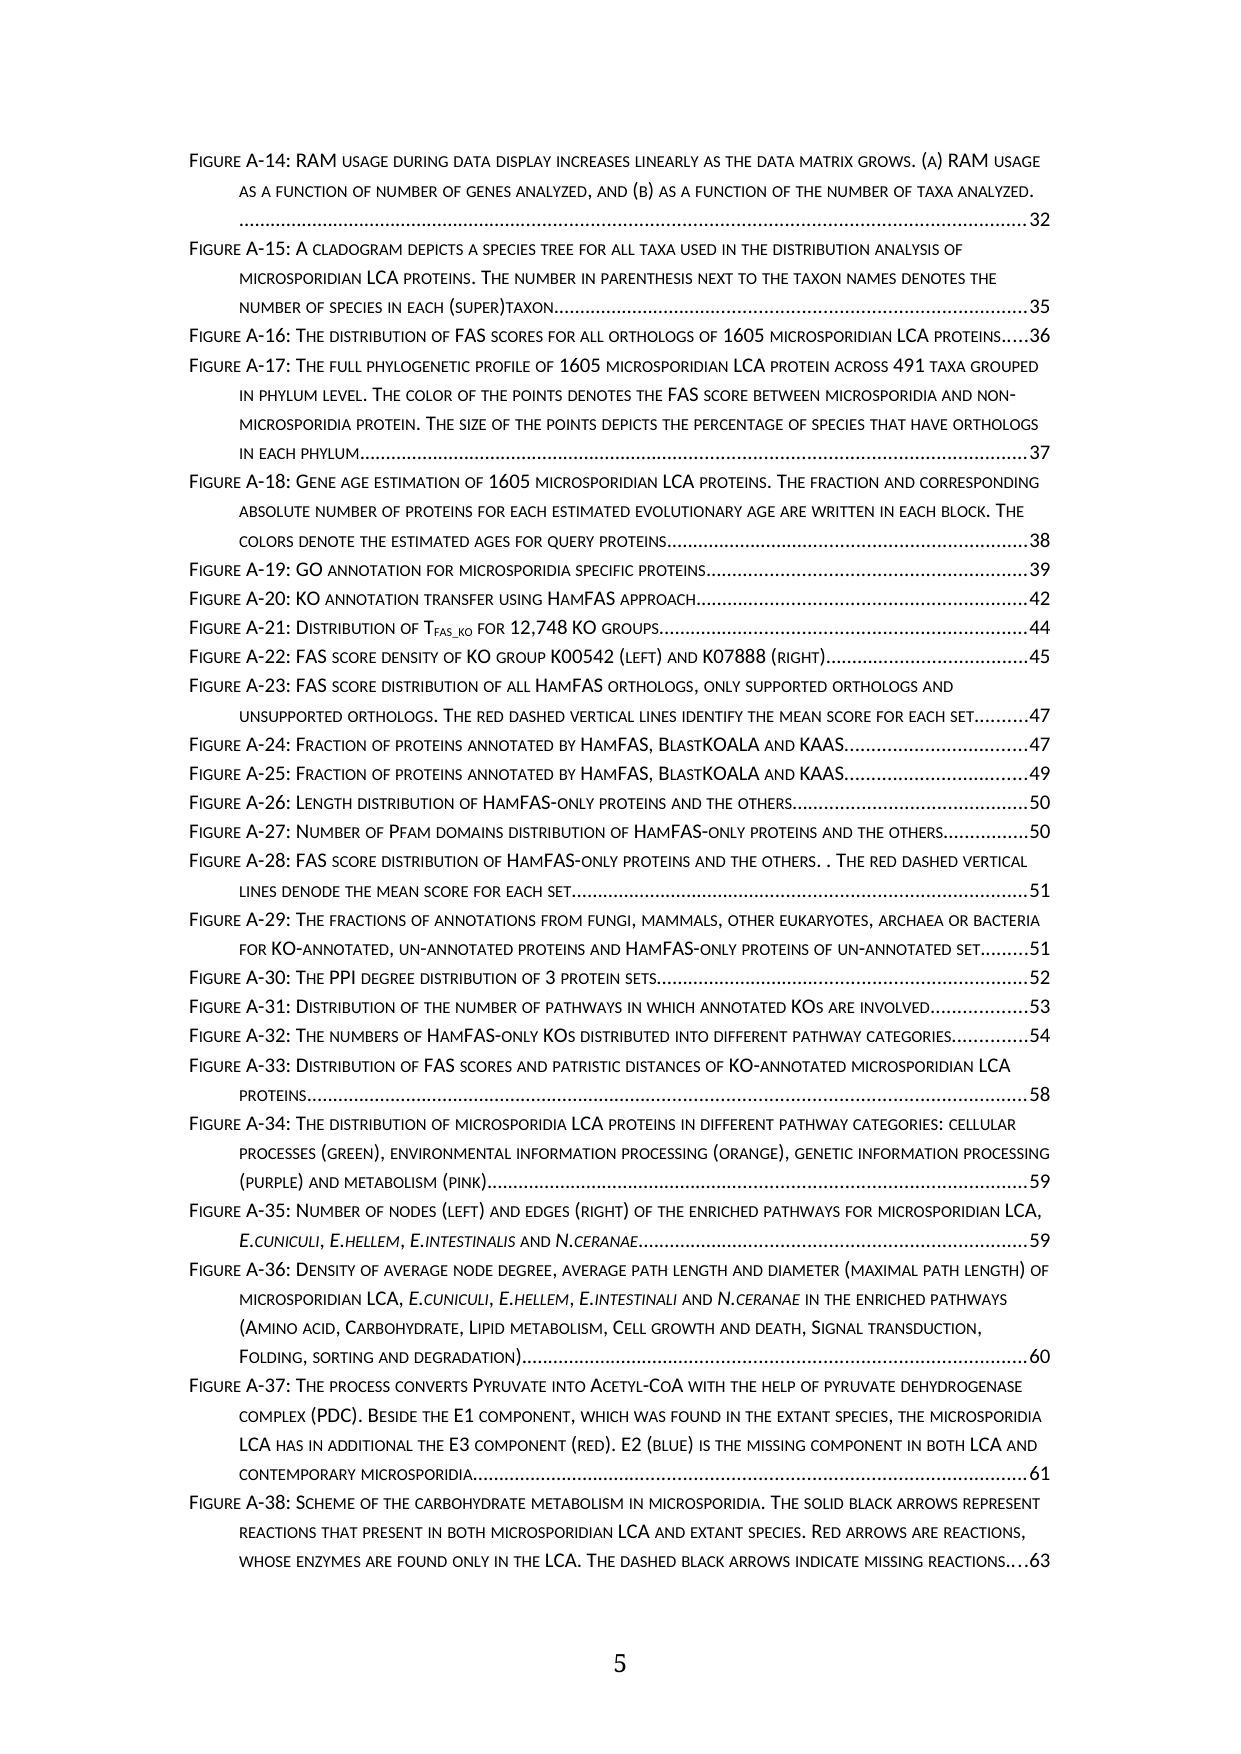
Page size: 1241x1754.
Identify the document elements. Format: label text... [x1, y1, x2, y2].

text Figure A-22: FAS score density of KO group K00542 (left) and K07888 (right) 45 [189, 643, 1051, 669]
text Figure A-36: Density of average node degree, average path length and diameter (maximal path length) of microsporidian LCA, E.cuniculi, E.hellem, E.intestinali and N.ceranae in the enriched pathways (Amino acid, Carbohydrate, Lipid metabolism, Cell growth and death, Signal transduction, Folding, sorting and degradation). 60 [189, 1256, 1051, 1369]
text Figure A-33: Distribution of FAS scores and patristic distances of KO-annotated microsporidian LCA proteins. 58 [189, 1052, 1051, 1106]
text Figure A-18: Gene age estimation of 1605 microsporidian LCA proteins. The fraction and corresponding absolute number of proteins for each estimated evolutionary age are written in each block. The colors denote the estimated ages for query proteins. 38 [189, 468, 1051, 552]
text Figure A-38: Scheme of the carbohydrate metabolism in microsporidia. The solid black arrows represent reactions that present in both microsporidian LCA and extant species. Red arrows are reactions, whose enzymes are found only in the LCA. The dashed black arrows indicate missing reactions. 63 [189, 1489, 1051, 1573]
text Figure A-37: The process converts Pyruvate into Acetyl-CoA with the help of pyruvate dehydrogenase complex (PDC). Beside the E1 component, which was found in the extant species, the microsporidia LCA has in additional the E3 component (red). E2 (blue) is the missing component in both LCA and contemporary microsporidia. 61 [189, 1373, 1051, 1486]
text Figure A-14: RAM usage during data display increases linearly as the data matrix grows. (a) RAM usage as a function of number of genes analyzed, and (b) as a function of the number of taxa analyzed. 32 [189, 148, 1051, 231]
text Figure A-26: Length distribution of HamFAS-only proteins and the others 50 [189, 789, 1051, 815]
text Figure A-17: The full phylogenetic profile of 1605 microsporidian LCA protein across 491 taxa grouped in phylum level. The color of the points denotes the FAS score between microsporidia and non-microsporidia protein. The size of the points depicts the percentage of species that have orthologs in each phylum. 37 [189, 352, 1051, 465]
text Figure A-28: FAS score distribution of HamFAS-only proteins and the others. . The red dashed vertical lines denode the mean score for each set. 51 [189, 848, 1051, 902]
text Figure A-30: The PPI degree distribution of 3 protein sets 52 [189, 964, 1051, 990]
text Figure A-25: Fraction of proteins annotated by HamFAS, BlastKOALA and KAAS 49 [189, 760, 1051, 786]
text Figure A-21: Distribution of TFAS_KO for 12,748 KO groups 44 [189, 614, 1051, 640]
text Figure A-16: The distribution of FAS scores for all orthologs of 1605 microsporidian LCA proteins. 36 [189, 323, 1051, 348]
text Figure A-29: The fractions of annotations from fungi, mammals, other eukaryotes, archaea or bacteria for KO-annotated, un-annotated proteins and HamFAS-only proteins of un-annotated set. 51 [189, 906, 1051, 961]
text Figure A-20: KO annotation transfer using HamFAS approach. 42 [189, 585, 1051, 611]
text Figure A-23: FAS score distribution of all HamFAS orthologs, only supported orthologs and unsupported orthologs. The red dashed vertical lines identify the mean score for each set. 47 [189, 673, 1051, 727]
text Figure A-35: Number of nodes (left) and edges (right) of the enriched pathways for microsporidian LCA, E.cuniculi, E.hellem, E.intestinalis and N.ceranae. 59 [189, 1198, 1051, 1252]
text Figure A-19: GO annotation for microsporidia specific proteins. 39 [189, 556, 1051, 581]
text Figure A-15: A cladogram depicts a species tree for all taxa used in the distribution analysis of microsporidian LCA proteins. The number in parenthesis next to the taxon names denotes the number of species in each (super)taxon. 35 [189, 235, 1051, 319]
text Figure A-34: The distribution of microsporidia LCA proteins in different pathway categories: cellular processes (green), environmental information processing (orange), genetic information processing (purple) and metabolism (pink). 59 [189, 1110, 1051, 1194]
text Figure A-27: Number of Pfam domains distribution of HamFAS-only proteins and the others 50 [189, 818, 1051, 844]
text Figure A-32: The numbers of HamFAS-only KOs distributed into different pathway categories 54 [189, 1023, 1051, 1048]
text Figure A-31: Distribution of the number of pathways in which annotated KOs are involved 53 [189, 993, 1051, 1019]
text Figure A-24: Fraction of proteins annotated by HamFAS, BlastKOALA and KAAS 47 [189, 731, 1051, 756]
